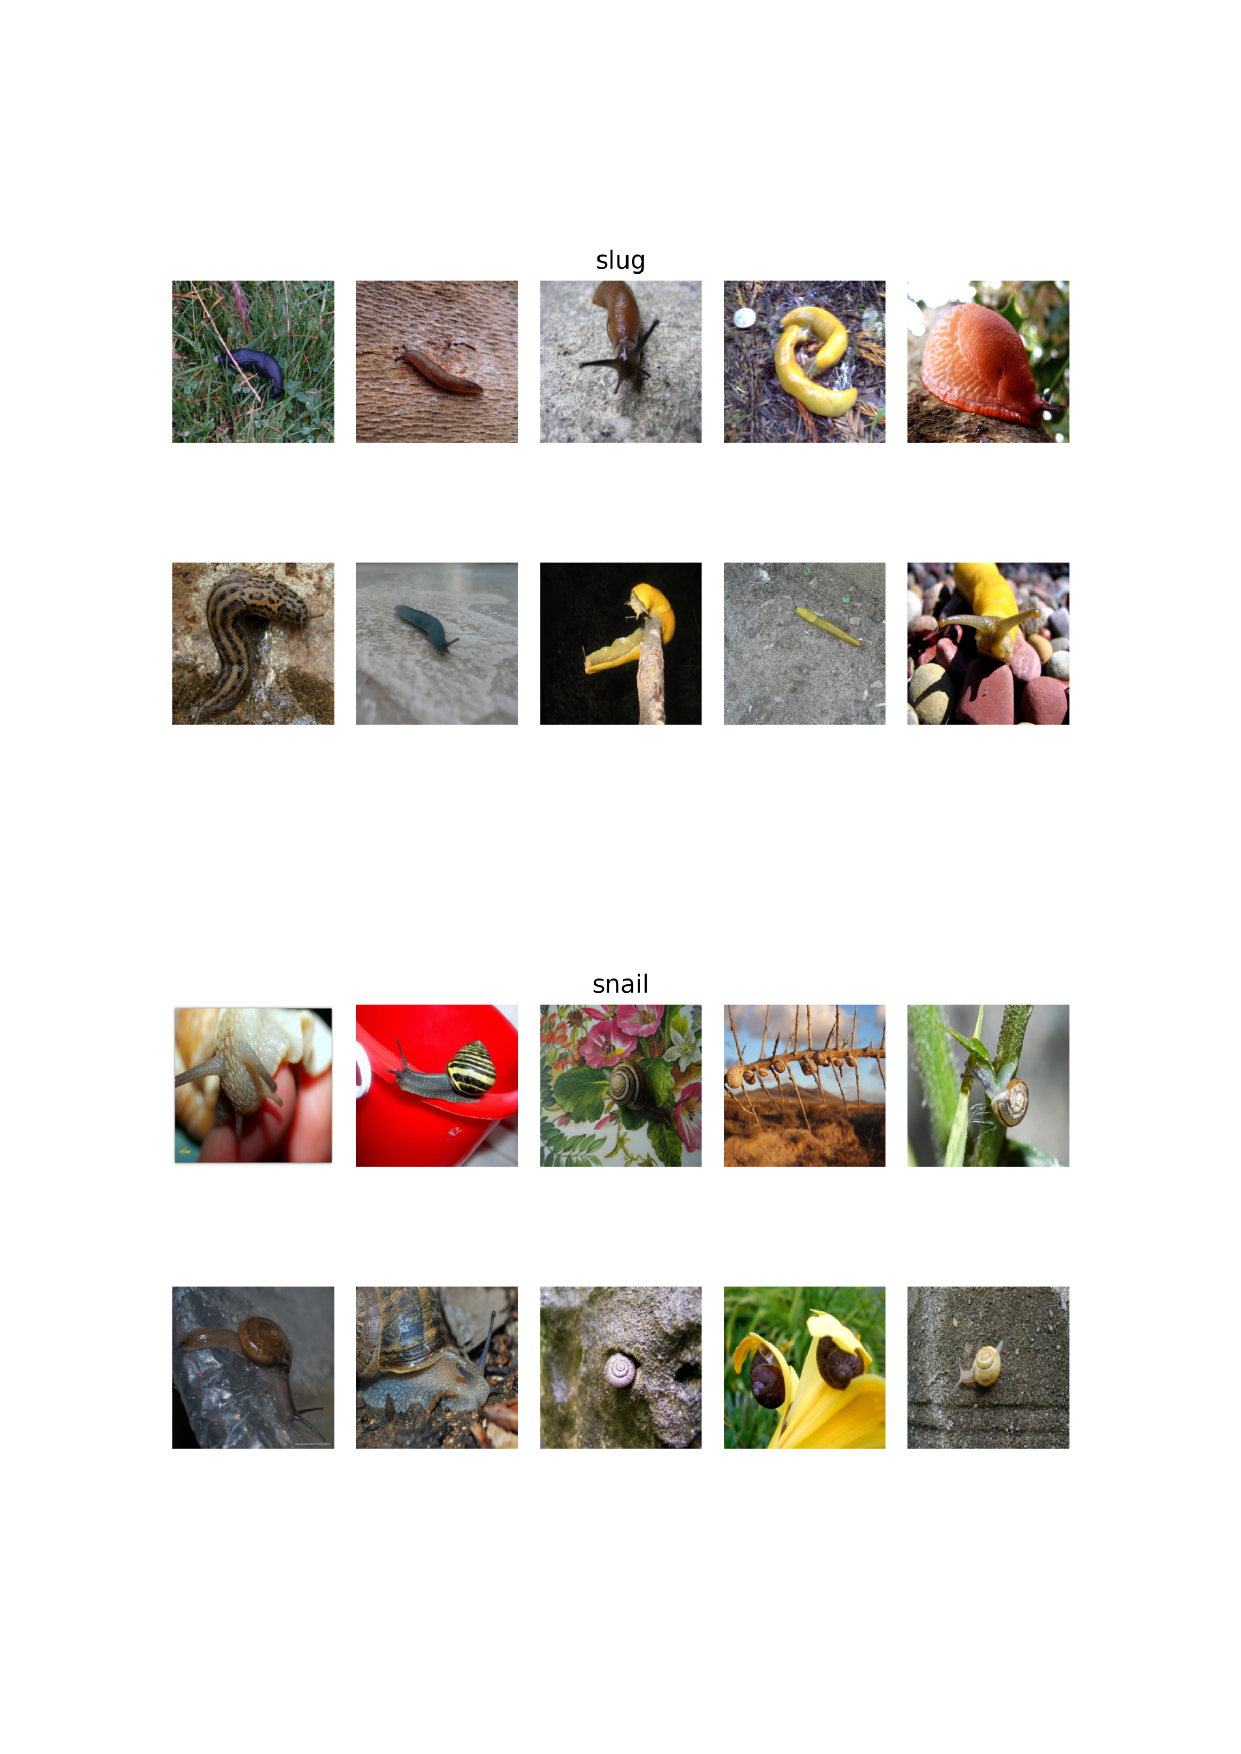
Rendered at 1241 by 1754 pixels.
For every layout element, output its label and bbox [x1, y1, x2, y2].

picture [150, 874, 1091, 1580]
picture [150, 150, 1091, 856]
